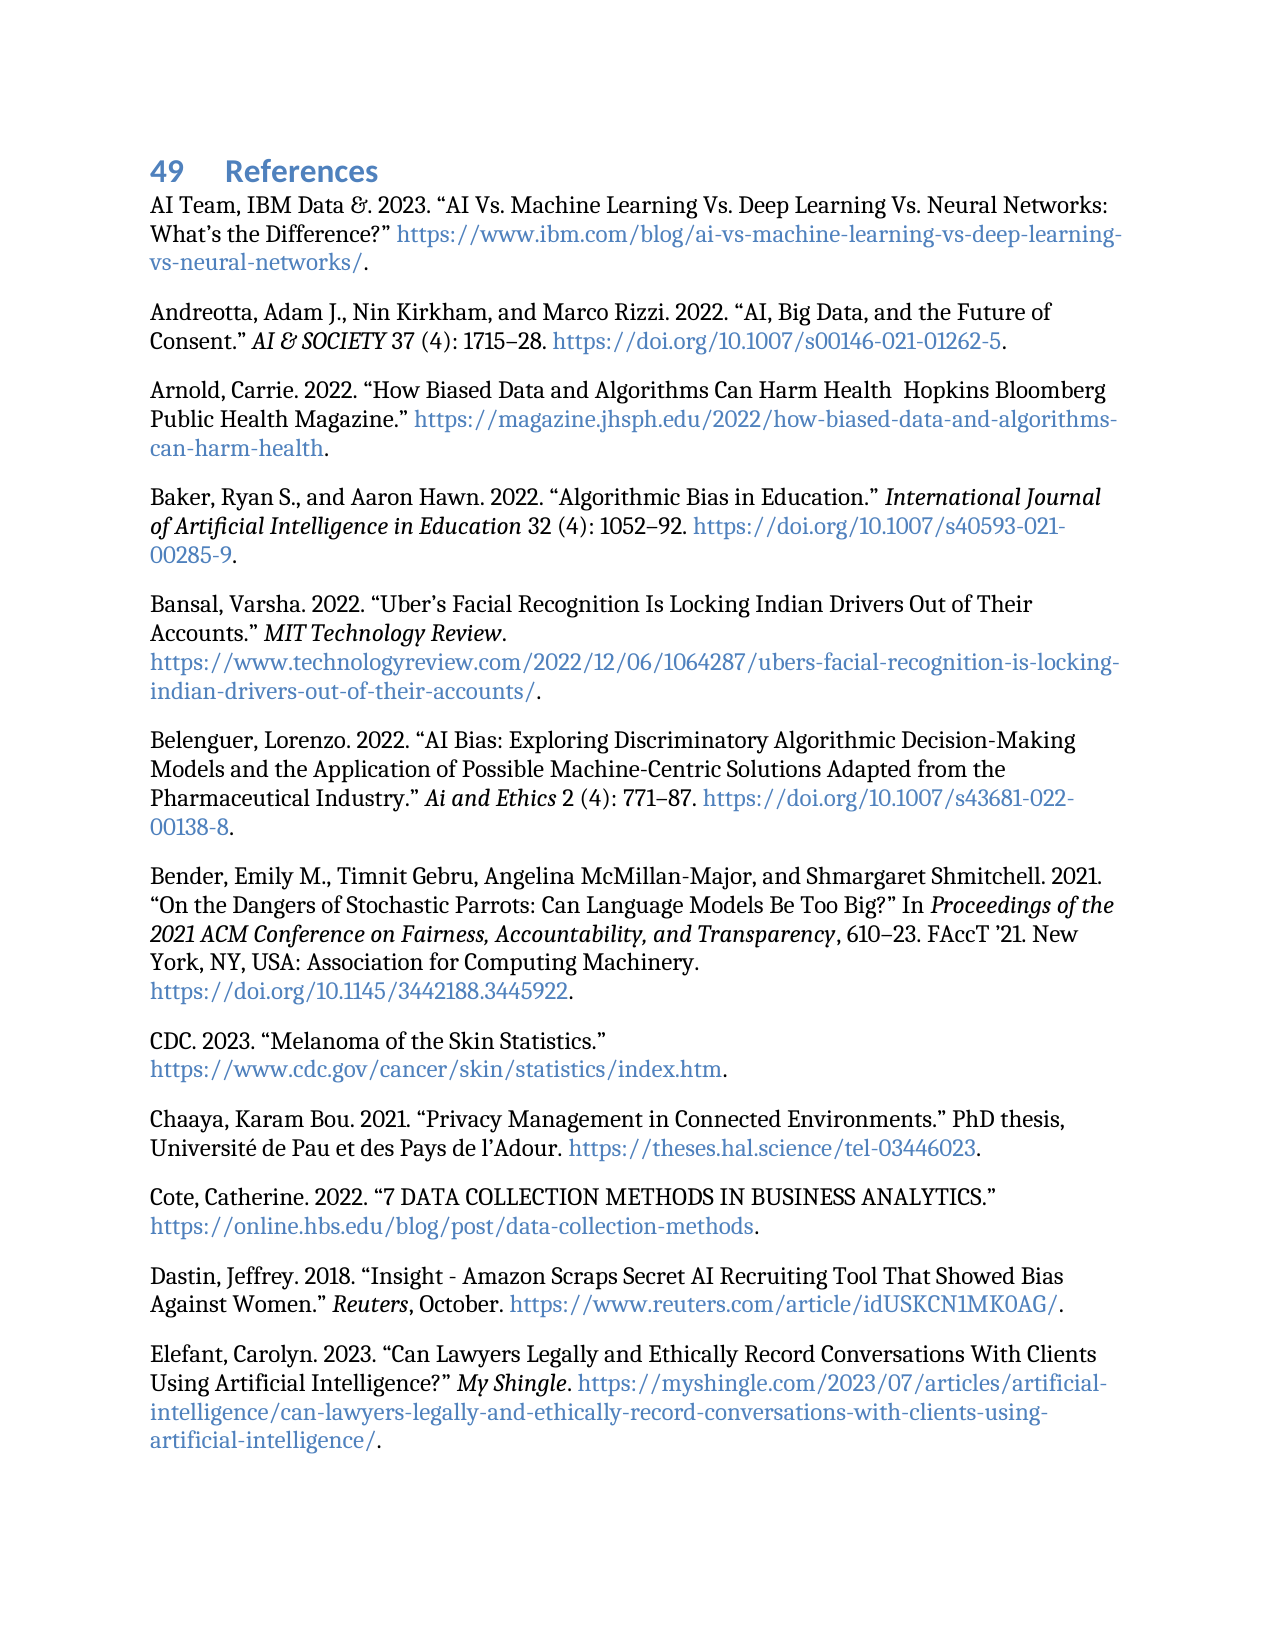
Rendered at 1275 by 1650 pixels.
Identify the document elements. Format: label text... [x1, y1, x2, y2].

subtitle 49 References [150, 150, 1125, 191]
text Andreotta, Adam J., Nin Kirkham, and Marco Rizzi. 2022. “AI, Big Data, and the Future of Consent.” AI & SOCIETY 37 (4): 1715–28. https://doi.org/10.1007/s00146-021-01262-5. [150, 298, 1125, 355]
text Cote, Catherine. 2022. “7 DATA COLLECTION METHODS IN BUSINESS ANALYTICS.” https://online.hbs.edu/blog/post/data-collection-methods. [150, 1183, 1125, 1241]
text AI Team, IBM Data &. 2023. “AI Vs. Machine Learning Vs. Deep Learning Vs. Neural Networks: What’s the Difference?” https://www.ibm.com/blog/ai-vs-machine-learning-vs-deep-learning-vs-neural-networks/. [150, 191, 1125, 277]
text Belenguer, Lorenzo. 2022. “AI Bias: Exploring Discriminatory Algorithmic Decision-Making Models and the Application of Possible Machine-Centric Solutions Adapted from the Pharmaceutical Industry.” Ai and Ethics 2 (4): 771–87. https://doi.org/10.1007/s43681-022-00138-8. [150, 726, 1125, 841]
text Dastin, Jeffrey. 2018. “Insight - Amazon Scraps Secret AI Recruiting Tool That Showed Bias Against Women.” Reuters, October. https://www.reuters.com/article/idUSKCN1MK0AG/. [150, 1262, 1125, 1319]
text Baker, Ryan S., and Aaron Hawn. 2022. “Algorithmic Bias in Education.” International Journal of Artificial Intelligence in Education 32 (4): 1052–92. https://doi.org/10.1007/s40593-021-00285-9. [150, 483, 1125, 569]
text Bansal, Varsha. 2022. “Uber’s Facial Recognition Is Locking Indian Drivers Out of Their Accounts.” MIT Technology Review. https://www.technologyreview.com/2022/12/06/1064287/ubers-facial-recognition-is-locking-indian-drivers-out-of-their-accounts/. [150, 590, 1125, 705]
text CDC. 2023. “Melanoma of the Skin Statistics.” https://www.cdc.gov/cancer/skin/statistics/index.htm. [150, 1027, 1125, 1084]
text Chaaya, Karam Bou. 2021. “Privacy Management in Connected Environments.” PhD thesis, Université de Pau et des Pays de l’Adour. https://theses.hal.science/tel-03446023. [150, 1105, 1125, 1162]
text Arnold, Carrie. 2022. “How Biased Data and Algorithms Can Harm Health Hopkins Bloomberg Public Health Magazine.” https://magazine.jhsph.edu/2022/how-biased-data-and-algorithms-can-harm-health. [150, 376, 1125, 462]
text Elefant, Carolyn. 2023. “Can Lawyers Legally and Ethically Record Conversations With Clients Using Artificial Intelligence?” My Shingle. https://myshingle.com/2023/07/articles/artificial-intelligence/can-lawyers-legally-and-ethically-record-conversations-with-clients-using-artificial-intelligence/. [150, 1340, 1125, 1455]
text Bender, Emily M., Timnit Gebru, Angelina McMillan-Major, and Shmargaret Shmitchell. 2021. “On the Dangers of Stochastic Parrots: Can Language Models Be Too Big?” In Proceedings of the 2021 ACM Conference on Fairness, Accountability, and Transparency, 610–23. FAccT ’21. New York, NY, USA: Association for Computing Machinery. https://doi.org/10.1145/3442188.3445922. [150, 862, 1125, 1006]
